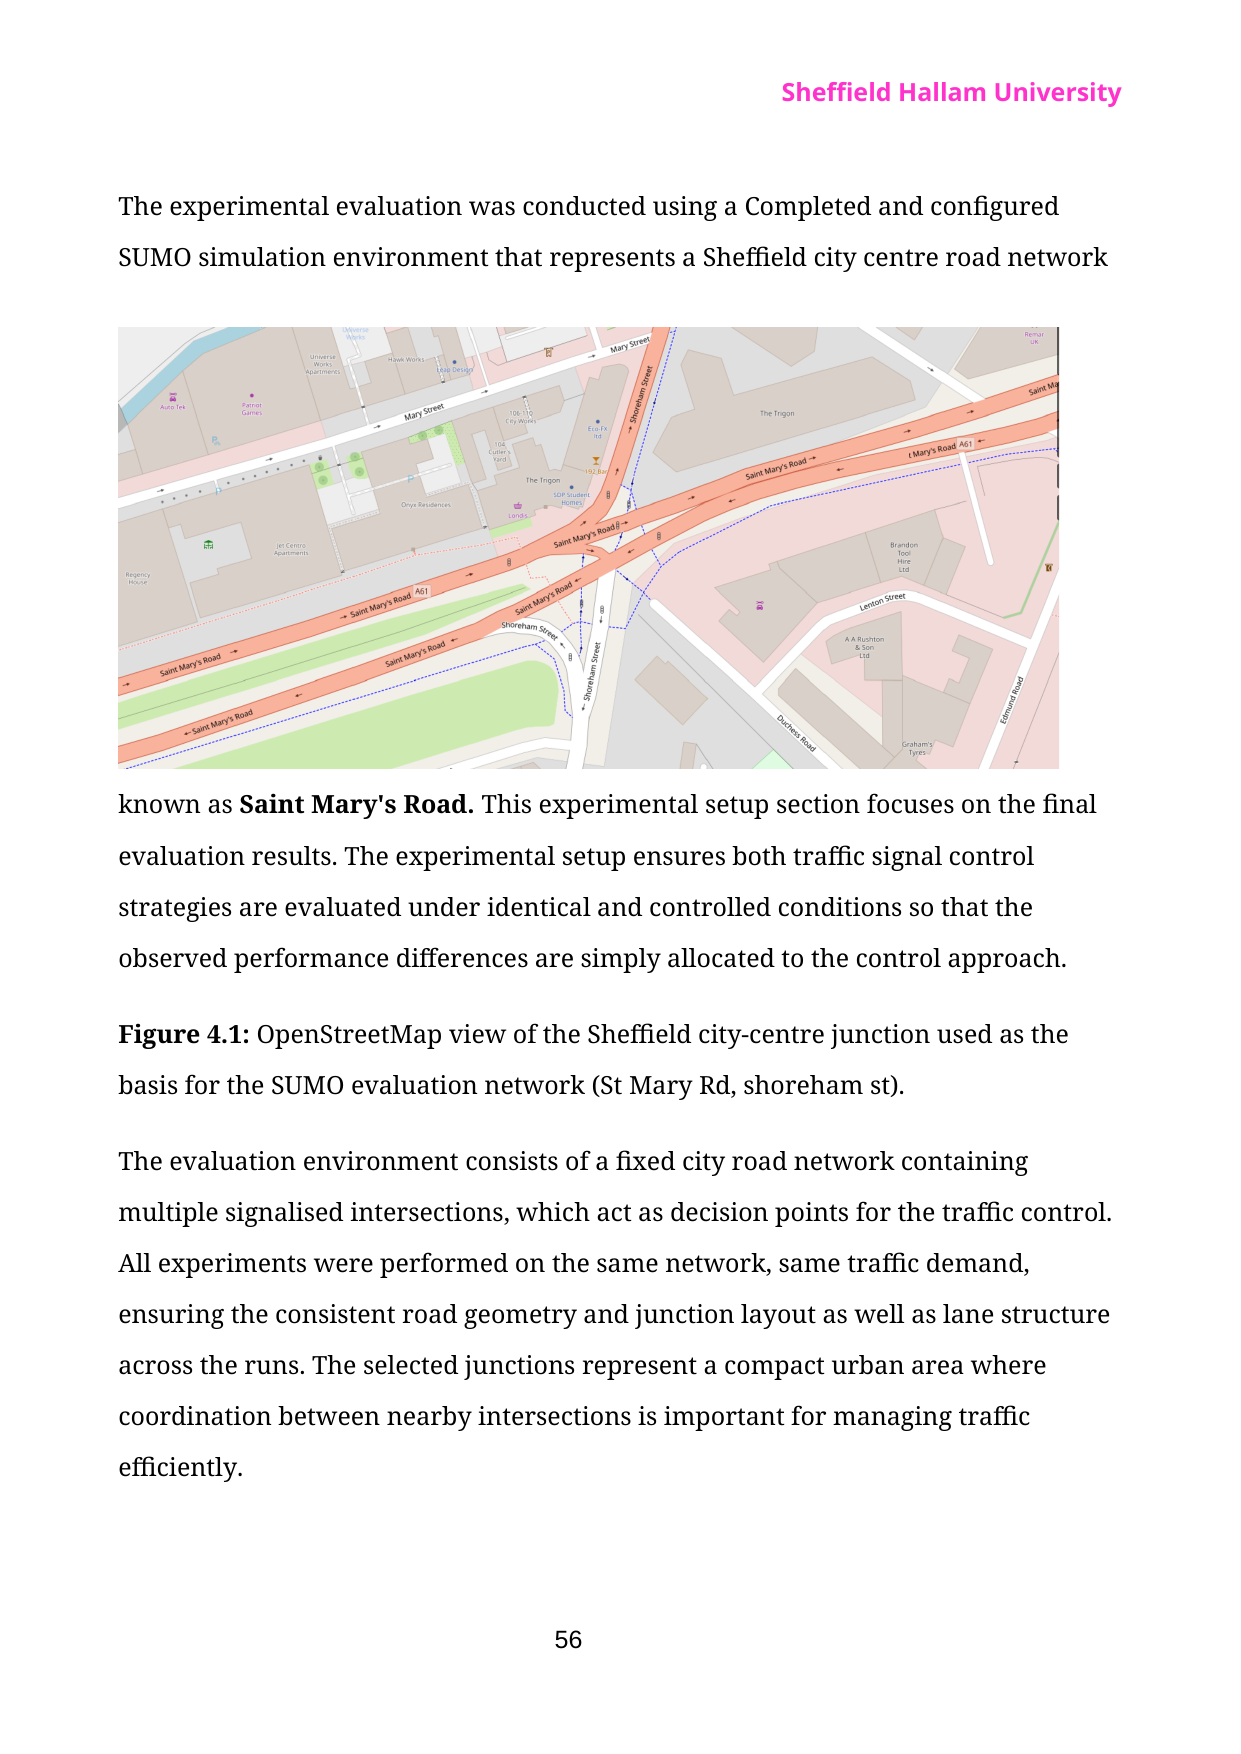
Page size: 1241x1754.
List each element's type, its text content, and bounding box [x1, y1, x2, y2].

picture [118, 327, 1060, 769]
text The evaluation environment consists of a fixed city road network containing multiple signalised intersections, which act as decision points for the traffic control. All experiments were performed on the same network, same traffic demand, ensuring the consistent road geometry and junction layout as well as lane structure across the runs. The selected junctions represent a compact urban area where coordination between nearby intersections is important for managing traffic efficiently. [118, 1143, 1122, 1484]
text Figure 4.1: OpenStreetMap view of the Sheffield city-centre junction used as the basis for the SUMO evaluation network (St Mary Rd, shoreham st). [118, 1016, 1122, 1101]
